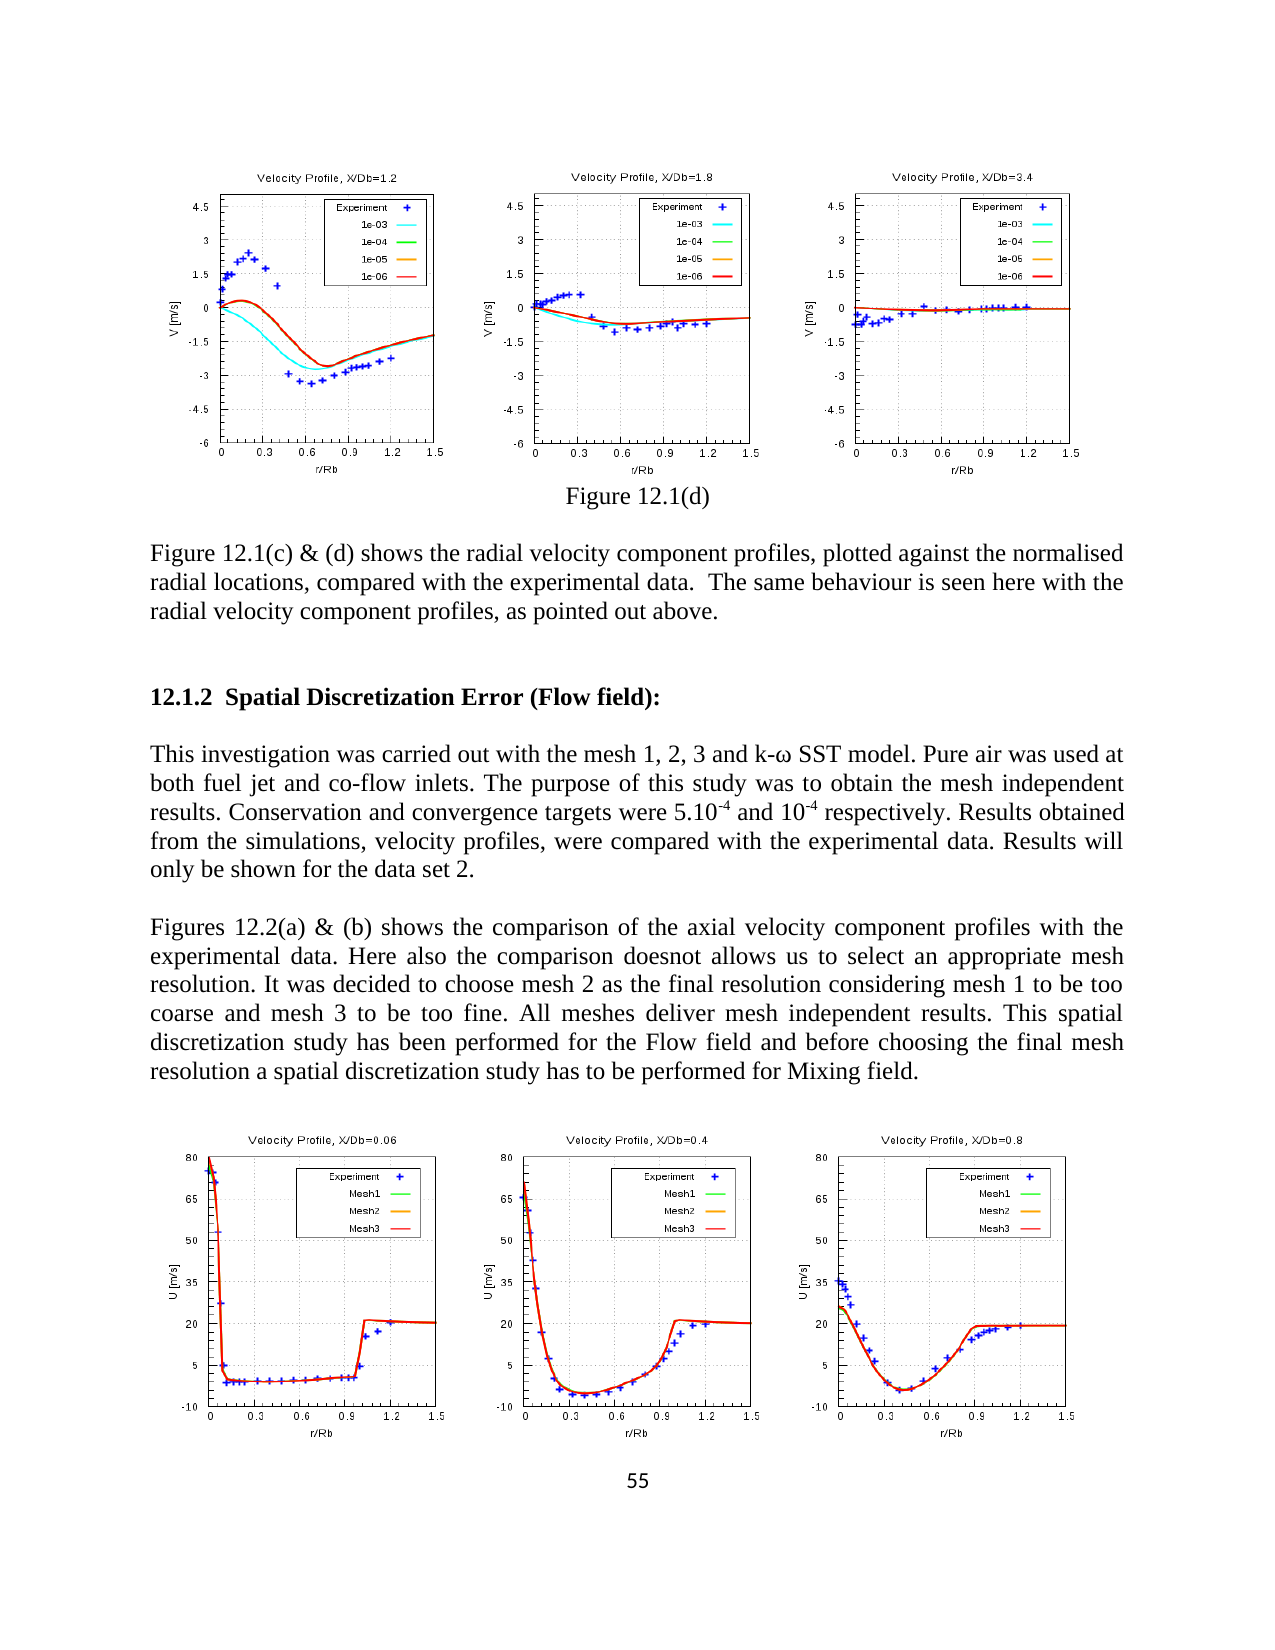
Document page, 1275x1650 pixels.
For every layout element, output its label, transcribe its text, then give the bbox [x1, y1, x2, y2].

text Figures 12.2(a) & (b) shows the comparison of the axial velocity component profiles with the experimental data. Here also the comparison doesnot allows us to select an appropriate mesh resolution. It was decided to choose mesh 2 as the final resolution considering mesh 1 to be too coarse and mesh 3 to be too fine. All meshes deliver mesh independent results. This spatial discretization study has been performed for the Flow field and before choosing the final mesh resolution a spatial discretization study has to be performed for Mixing field. [150, 912, 1125, 1084]
picture [150, 1113, 1095, 1444]
text Figure 12.1(d) [150, 481, 1125, 509]
subtitle Spatial Discretization Error (Flow field): [150, 682, 1125, 710]
picture [465, 150, 780, 481]
picture [152, 152, 463, 479]
picture [786, 150, 1100, 481]
text This investigation was carried out with the mesh 1, 2, 3 and k-ω SST model. Pure air was used at both fuel jet and co-flow inlets. The purpose of this study was to obtain the mesh independent results. Conservation and convergence targets were 5.10-4 and 10-4 respectively. Results obtained from the simulations, velocity profiles, were compared with the experimental data. Results will only be shown for the data set 2. [150, 739, 1125, 883]
text Figure 12.1(c) & (d) shows the radial velocity component profiles, plotted against the normalised radial locations, compared with the experimental data. The same behaviour is seen here with the radial velocity component profiles, as pointed out above. [150, 538, 1125, 624]
